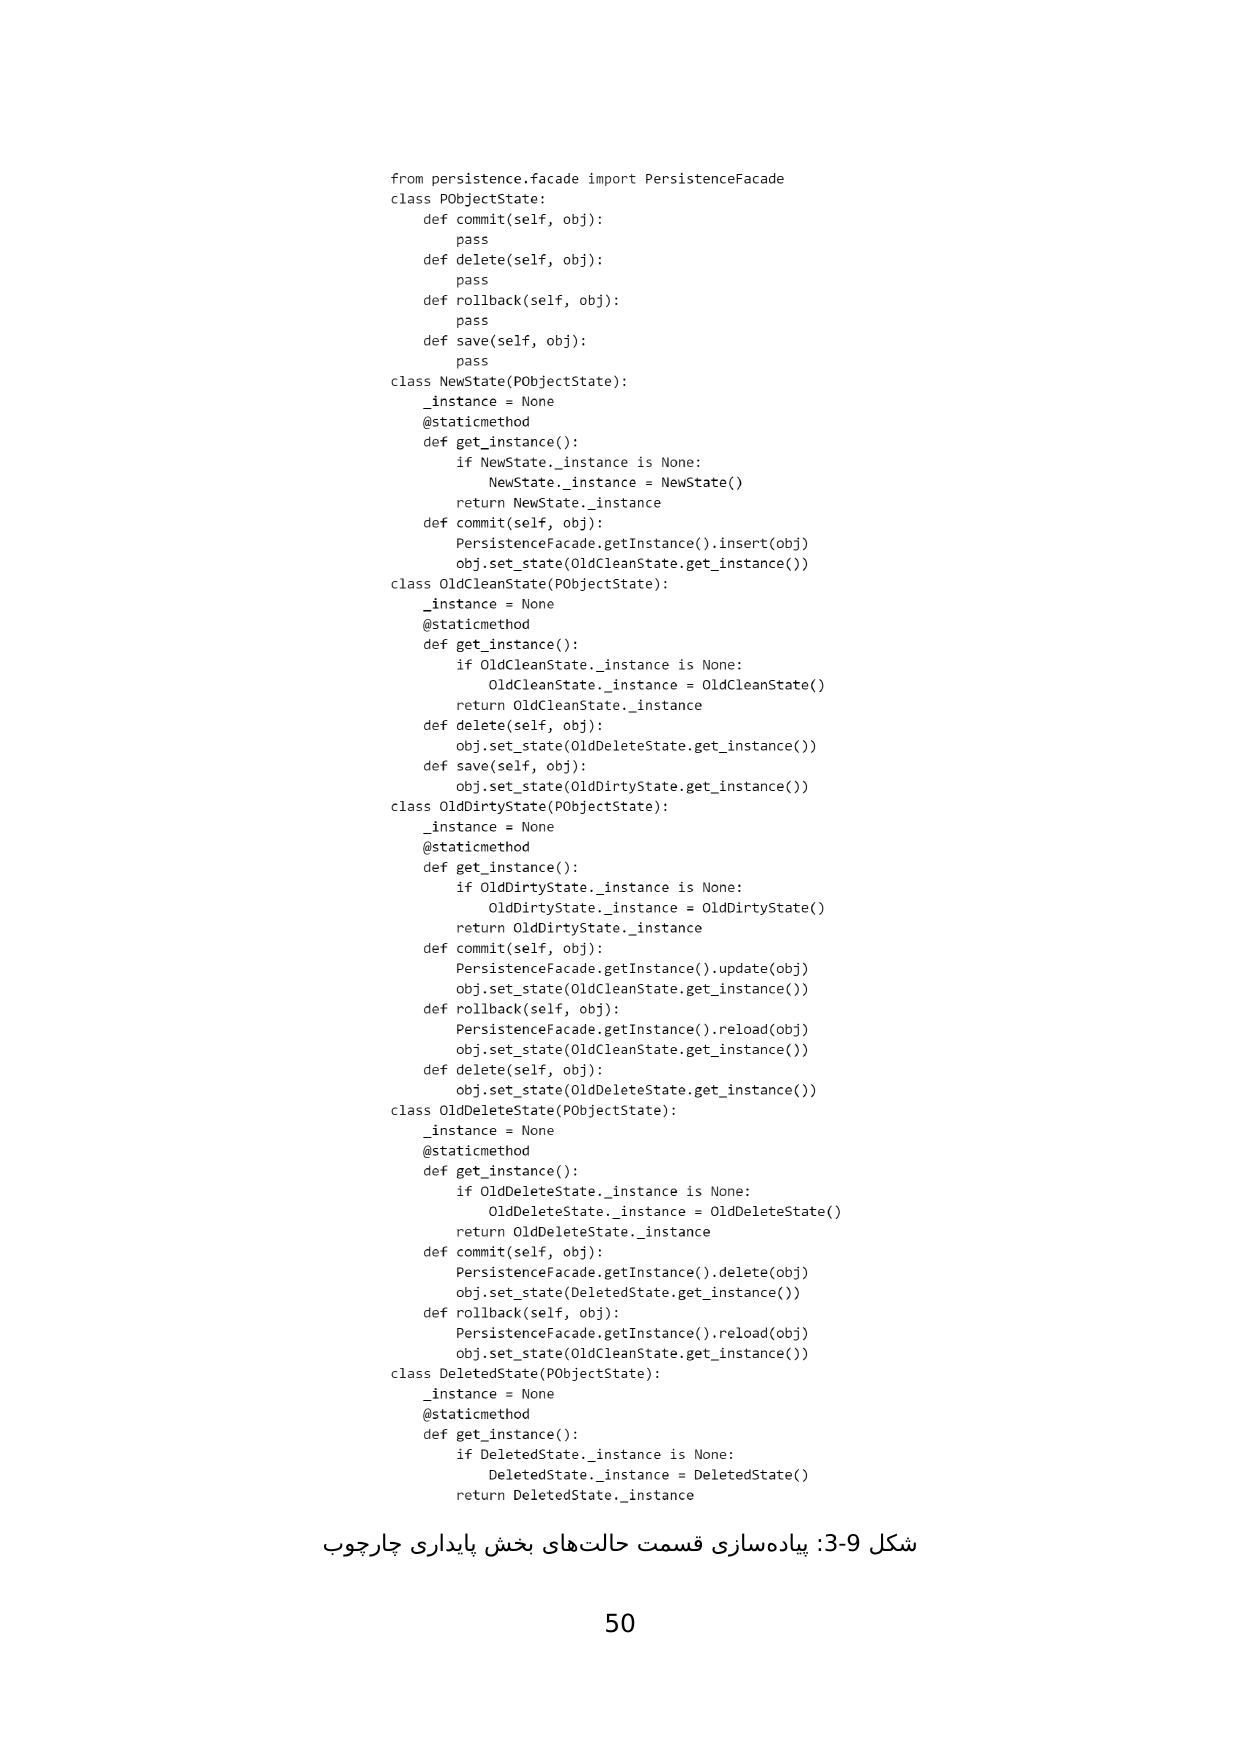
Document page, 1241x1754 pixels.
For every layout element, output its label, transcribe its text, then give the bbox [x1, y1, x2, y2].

text شکل 9-3: پیاده‌سازی قسمت حالت‌های بخش پایداری چارچوب [150, 1530, 1090, 1556]
